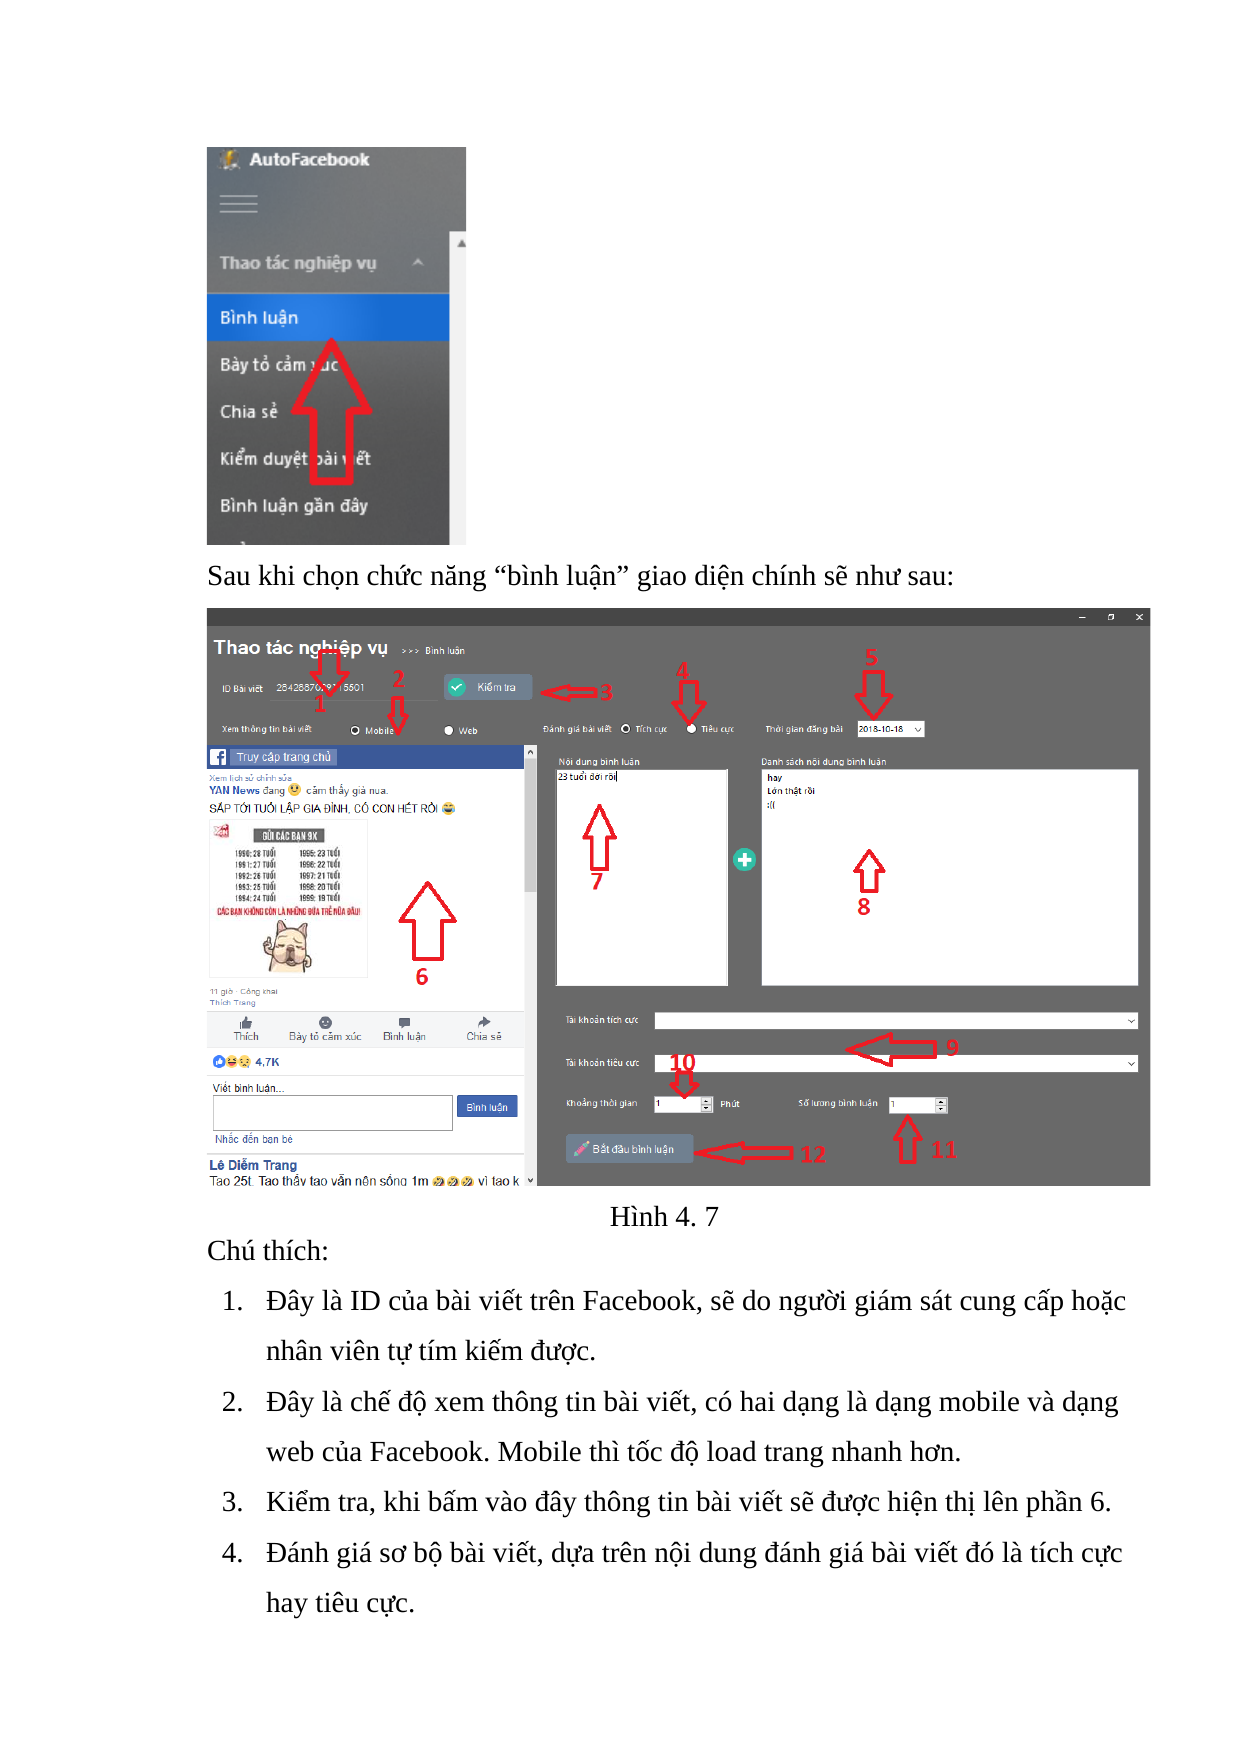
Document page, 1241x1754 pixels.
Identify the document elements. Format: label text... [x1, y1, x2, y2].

picture [206, 608, 1151, 1186]
list Đây là chế độ xem thông tin bài viết, có hai dạng là dạng mobile và dạng web của Facebook. Mobile thì tốc độ load trang nhanh hơn. [222, 1384, 1152, 1468]
text Sau khi chọn chức năng “bình luận” giao diện chính sẽ như sau: [177, 558, 1152, 592]
picture [206, 147, 467, 545]
list Đánh giá sơ bộ bài viết, dựa trên nội dung đánh giá bài viết đó là tích cực hay tiêu cực. [222, 1535, 1152, 1619]
text Chú thích: [177, 1233, 1152, 1266]
list Đây là ID của bài viết trên Facebook, sẽ do người giám sát cung cấp hoặc nhân viên tự tím kiếm được. [222, 1283, 1152, 1367]
list Kiểm tra, khi bấm vào đây thông tin bài viết sẽ được hiện thị lên phần 6. [222, 1484, 1152, 1518]
